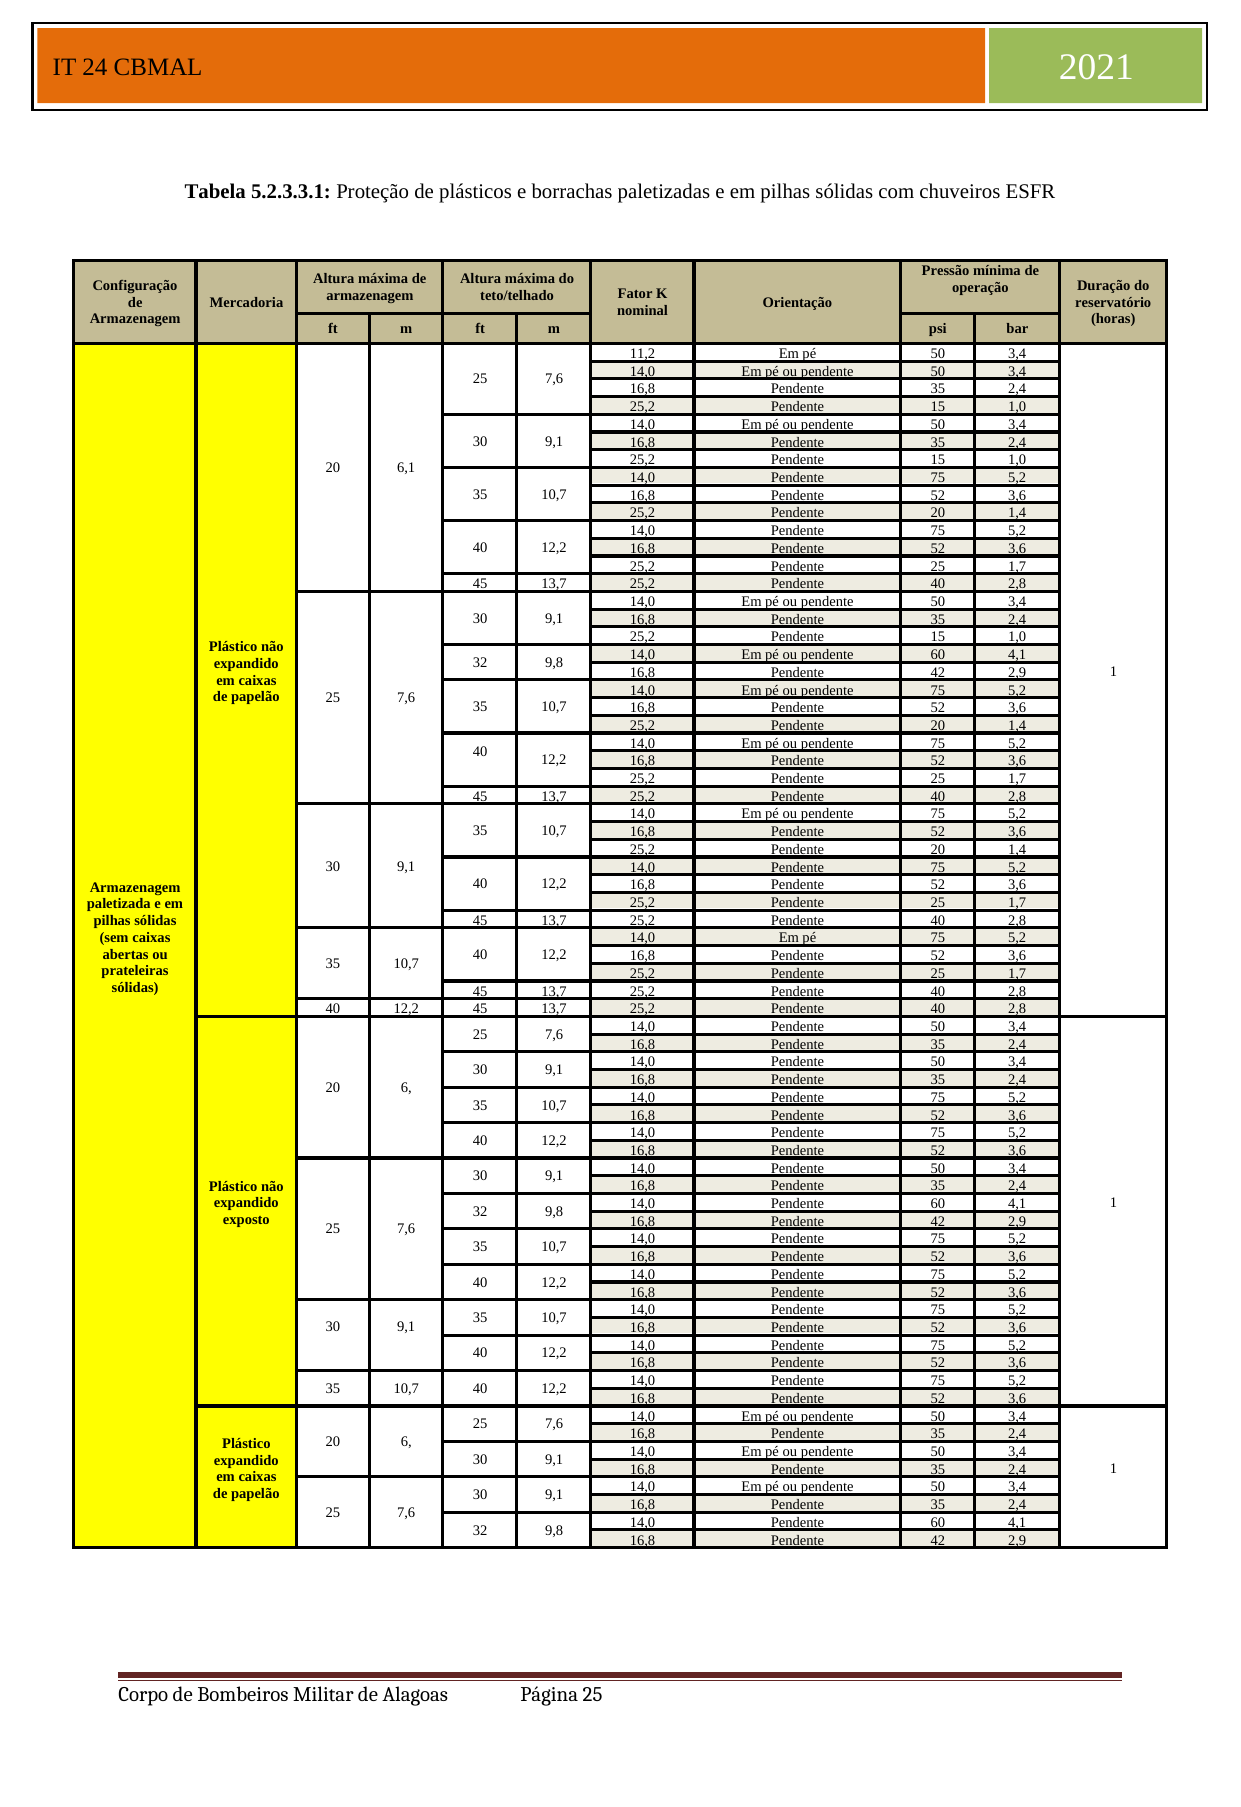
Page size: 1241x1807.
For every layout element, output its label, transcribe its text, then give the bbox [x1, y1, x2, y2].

table_cell 12,2 [518, 1124, 589, 1156]
table_cell 40 [902, 1000, 973, 1015]
table_cell 40 [444, 1266, 515, 1298]
table_cell 12,2 [518, 522, 589, 572]
table_cell 50 [902, 363, 973, 377]
table_cell 1,0 [976, 628, 1058, 643]
table_cell 3,6 [976, 1390, 1058, 1404]
table_cell 50 [902, 1408, 973, 1422]
table_cell 30 [444, 1478, 515, 1511]
table_cell 16,8 [592, 1319, 692, 1333]
table_cell 20 [298, 345, 368, 590]
table_cell 16,8 [592, 1036, 692, 1050]
table_cell 9,1 [518, 1053, 589, 1086]
table_cell 60 [902, 1514, 973, 1528]
table_cell m [518, 315, 589, 342]
text Tabela 5.2.3.3.1: Proteção de plásticos e borrachas paletizadas e em pilhas sólidas com chuveiros ESFR [118, 178, 1122, 203]
table_cell Pendente [696, 558, 899, 572]
table_cell Pendente [696, 1160, 899, 1174]
table_cell 25,2 [592, 983, 692, 997]
table_cell 50 [902, 1443, 973, 1457]
table_cell 35 [902, 1071, 973, 1086]
table_cell 3,6 [976, 1319, 1058, 1333]
table_cell 42 [902, 1213, 973, 1227]
table_cell 40 [902, 788, 973, 802]
table_cell 1,4 [976, 841, 1058, 855]
table_cell 75 [902, 859, 973, 873]
table_cell 14,0 [592, 522, 692, 537]
table_cell Pendente [696, 1106, 899, 1121]
table_cell 16,8 [592, 1177, 692, 1192]
table_cell 4,1 [976, 1514, 1058, 1528]
table_cell 25 [298, 1478, 368, 1546]
table_cell 10,7 [518, 469, 589, 519]
table_cell 3,6 [976, 1354, 1058, 1369]
table_cell 2,4 [976, 1036, 1058, 1050]
table_cell 32 [444, 646, 515, 678]
table_cell Pendente [696, 823, 899, 838]
table_cell 75 [902, 469, 973, 483]
table_cell Pendente [696, 1390, 899, 1404]
table_cell 5,2 [976, 1372, 1058, 1387]
table_cell 12,2 [518, 1337, 589, 1369]
table_cell 5,2 [976, 1337, 1058, 1351]
table_cell 35 [902, 380, 973, 395]
table_cell 30 [298, 805, 368, 926]
table_cell 25,2 [592, 912, 692, 926]
table_cell 30 [444, 1160, 515, 1192]
table_cell 25,2 [592, 628, 692, 643]
table_cell Pendente [696, 983, 899, 997]
table_cell 14,0 [592, 1195, 692, 1209]
table_cell 25 [902, 770, 973, 784]
table_cell 52 [902, 752, 973, 767]
table_cell 12,2 [518, 1266, 589, 1298]
table_cell 16,8 [592, 1071, 692, 1086]
table_cell 35 [902, 1177, 973, 1192]
table_cell 9,1 [518, 593, 589, 643]
table_cell 75 [902, 735, 973, 749]
table_cell 3,6 [976, 752, 1058, 767]
table_cell 16,8 [592, 1531, 692, 1546]
table_cell 1 [1061, 345, 1165, 1015]
table_cell 10,7 [518, 1301, 589, 1333]
table_cell 16,8 [592, 380, 692, 395]
table_cell 1 [1061, 1018, 1165, 1404]
table_cell 50 [902, 1053, 973, 1068]
table_cell Pendente [696, 1124, 899, 1139]
table_cell 14,0 [592, 1018, 692, 1032]
table_cell 3,4 [976, 593, 1058, 607]
table_cell Pendente [696, 1195, 899, 1209]
table_cell Em pé ou pendente [696, 363, 899, 377]
table_cell 12,2 [371, 1000, 441, 1015]
table_cell 60 [902, 646, 973, 661]
table_cell 25,2 [592, 504, 692, 519]
table_cell 75 [902, 1124, 973, 1139]
table_cell 9,1 [371, 805, 441, 926]
table_cell 14,0 [592, 646, 692, 661]
table_cell 2,4 [976, 1461, 1058, 1475]
table_header Pressão mínima de operação [902, 262, 1058, 312]
table_cell 25 [444, 1018, 515, 1050]
table_header Fator K nominal [592, 262, 692, 342]
table_cell 2,4 [976, 1177, 1058, 1192]
table_cell 14,0 [592, 1266, 692, 1280]
table_cell bar [976, 315, 1058, 342]
table_cell 16,8 [592, 1425, 692, 1440]
table_cell 60 [902, 1195, 973, 1209]
table_cell 1,7 [976, 894, 1058, 908]
table_cell ft [444, 315, 515, 342]
table_cell 50 [902, 1160, 973, 1174]
table_cell 14,0 [592, 363, 692, 377]
table_cell 16,8 [592, 1142, 692, 1156]
table_cell 25 [298, 593, 368, 802]
table_cell Pendente [696, 1053, 899, 1068]
table_header Orientação [696, 262, 899, 342]
table_cell Pendente [696, 1177, 899, 1192]
table_cell 25 [902, 558, 973, 572]
table_cell 12,2 [518, 1372, 589, 1404]
table_cell 25 [444, 1408, 515, 1440]
table_cell m [371, 315, 441, 342]
table_cell 13,7 [518, 788, 589, 802]
table_cell 42 [902, 664, 973, 678]
table_cell 14,0 [592, 681, 692, 696]
table_cell 13,7 [518, 912, 589, 926]
table_cell 2,8 [976, 575, 1058, 590]
table_cell 40 [902, 575, 973, 590]
table_cell 25 [298, 1160, 368, 1298]
table_cell 14,0 [592, 469, 692, 483]
table_cell 10,7 [518, 681, 589, 731]
table_cell 7,6 [518, 345, 589, 413]
table_cell 30 [298, 1301, 368, 1369]
table_cell 50 [902, 593, 973, 607]
table_cell 14,0 [592, 1089, 692, 1103]
table_cell 14,0 [592, 805, 692, 820]
table_cell 13,7 [518, 1000, 589, 1015]
table_cell 16,8 [592, 611, 692, 625]
table_cell 35 [902, 1496, 973, 1511]
table_cell Pendente [696, 1372, 899, 1387]
table_cell 52 [902, 1248, 973, 1263]
table_cell 1,4 [976, 717, 1058, 731]
table_cell Em pé ou pendente [696, 681, 899, 696]
table_cell 6,1 [371, 345, 441, 590]
table_cell 25,2 [592, 770, 692, 784]
table_cell 1,7 [976, 558, 1058, 572]
table_cell 5,2 [976, 522, 1058, 537]
table_header Duração do reservatório (horas) [1061, 262, 1165, 342]
table_cell 52 [902, 1106, 973, 1121]
table_cell 52 [902, 823, 973, 838]
table_cell 2,9 [976, 1213, 1058, 1227]
table_cell 3,4 [976, 1160, 1058, 1174]
table_cell Pendente [696, 965, 899, 979]
table_cell Pendente [696, 1496, 899, 1511]
table_cell 30 [444, 416, 515, 466]
table_cell 16,8 [592, 876, 692, 891]
table_cell Pendente [696, 1514, 899, 1528]
table_cell 35 [902, 1425, 973, 1440]
table_cell 5,2 [976, 1301, 1058, 1316]
table_cell 40 [444, 1337, 515, 1369]
table_cell 14,0 [592, 859, 692, 873]
table_cell 14,0 [592, 1301, 692, 1316]
table_cell 20 [902, 841, 973, 855]
table_cell 20 [298, 1018, 368, 1156]
table_cell 12,2 [518, 859, 589, 908]
table_cell 3,6 [976, 487, 1058, 501]
table_cell 25,2 [592, 894, 692, 908]
table_cell 14,0 [592, 1230, 692, 1245]
table_cell Pendente [696, 504, 899, 519]
table_cell 3,6 [976, 540, 1058, 554]
table_cell 14,0 [592, 1160, 692, 1174]
table_cell 10,7 [518, 805, 589, 855]
table_cell 25,2 [592, 398, 692, 413]
table_cell Pendente [696, 575, 899, 590]
table_cell 7,6 [371, 593, 441, 802]
table_cell 35 [444, 1230, 515, 1263]
table_cell 2,9 [976, 664, 1058, 678]
table_cell 1,4 [976, 504, 1058, 519]
table_cell 3,6 [976, 876, 1058, 891]
table_cell 2,8 [976, 912, 1058, 926]
table_cell 3,4 [976, 1053, 1058, 1068]
table_cell 52 [902, 699, 973, 714]
table_cell 9,1 [518, 1160, 589, 1192]
table_cell 16,8 [592, 1284, 692, 1298]
table_cell 5,2 [976, 1266, 1058, 1280]
table_cell 5,2 [976, 1230, 1058, 1245]
table_cell 50 [902, 1018, 973, 1032]
table_header Altura máxima do teto/telhado [444, 262, 589, 312]
table_cell 40 [444, 735, 515, 784]
table_cell 16,8 [592, 434, 692, 448]
table_cell 11,2 [592, 345, 692, 359]
table_cell Pendente [696, 859, 899, 873]
table_cell Pendente [696, 469, 899, 483]
table_cell 45 [444, 575, 515, 590]
table_cell Pendente [696, 1425, 899, 1440]
table_cell 35 [902, 1461, 973, 1475]
table_cell 16,8 [592, 947, 692, 962]
table_cell Pendente [696, 1337, 899, 1351]
table_cell 25,2 [592, 451, 692, 466]
table_cell Pendente [696, 1071, 899, 1086]
table_cell Pendente [696, 841, 899, 855]
table_cell Pendente [696, 1301, 899, 1316]
table_cell 3,6 [976, 947, 1058, 962]
table_cell 75 [902, 805, 973, 820]
table_cell 35 [298, 1372, 368, 1404]
table_cell 14,0 [592, 1124, 692, 1139]
table_cell 3,4 [976, 363, 1058, 377]
table_cell 40 [444, 929, 515, 979]
table_cell 3,4 [976, 1478, 1058, 1493]
table_cell Plástico expandido em caixas de papelão [198, 1408, 295, 1546]
table_cell Pendente [696, 1213, 899, 1227]
table_cell 50 [902, 1478, 973, 1493]
table_cell 9,8 [518, 1195, 589, 1227]
table_cell 13,7 [518, 983, 589, 997]
table_cell 5,2 [976, 469, 1058, 483]
table_cell 2,4 [976, 434, 1058, 448]
table_cell 10,7 [518, 1089, 589, 1121]
table_cell 14,0 [592, 929, 692, 944]
table_cell 1,0 [976, 398, 1058, 413]
table_cell 9,1 [518, 1478, 589, 1511]
table_cell Pendente [696, 1531, 899, 1546]
table_cell 1,0 [976, 451, 1058, 466]
table_cell 3,4 [976, 416, 1058, 430]
table_header Mercadoria [198, 262, 295, 342]
table_cell 3,6 [976, 1248, 1058, 1263]
table_cell 3,6 [976, 1142, 1058, 1156]
table_cell 16,8 [592, 1106, 692, 1121]
table_cell Pendente [696, 380, 899, 395]
table_cell 3,4 [976, 1018, 1058, 1032]
table_cell 52 [902, 1354, 973, 1369]
table_cell Pendente [696, 451, 899, 466]
table_header Altura máxima de armazenagem [298, 262, 441, 312]
table_cell Em pé [696, 345, 899, 359]
table_cell 1,7 [976, 965, 1058, 979]
table_cell Em pé ou pendente [696, 1478, 899, 1493]
table_cell Em pé ou pendente [696, 646, 899, 661]
table_cell 35 [298, 929, 368, 997]
table_cell 4,1 [976, 646, 1058, 661]
table_cell 14,0 [592, 1408, 692, 1422]
table_cell 42 [902, 1531, 973, 1546]
table_cell 40 [902, 912, 973, 926]
table_cell Pendente [696, 912, 899, 926]
table_cell 75 [902, 1089, 973, 1103]
table_cell 2,8 [976, 983, 1058, 997]
table_cell 14,0 [592, 735, 692, 749]
table_cell 32 [444, 1195, 515, 1227]
table_cell 14,0 [592, 1514, 692, 1528]
table_cell 52 [902, 487, 973, 501]
table_cell 20 [298, 1408, 368, 1475]
table_cell 35 [444, 1089, 515, 1121]
table_cell 35 [902, 434, 973, 448]
table_cell [518, 735, 589, 784]
table_cell psi [902, 315, 973, 342]
table_cell 16,8 [592, 1461, 692, 1475]
table_cell 16,8 [592, 1354, 692, 1369]
table_cell 35 [902, 1036, 973, 1050]
table_cell 14,0 [592, 593, 692, 607]
table_cell Em pé ou pendente [696, 416, 899, 430]
table_cell 16,8 [592, 699, 692, 714]
table_cell 30 [444, 593, 515, 643]
table_cell 3,4 [976, 345, 1058, 359]
table_cell 2,4 [976, 1425, 1058, 1440]
table_cell Em pé ou pendente [696, 1408, 899, 1422]
table_cell 5,2 [976, 1089, 1058, 1103]
table_cell Pendente [696, 947, 899, 962]
table_cell Plástico não expandido exposto [198, 1018, 295, 1404]
table_cell 7,6 [371, 1160, 441, 1298]
table_cell Em pé ou pendente [696, 735, 899, 749]
table_cell 16,8 [592, 487, 692, 501]
table_cell 3,4 [976, 1443, 1058, 1457]
table_cell Pendente [696, 522, 899, 537]
table_cell 30 [444, 1443, 515, 1475]
table_cell 40 [298, 1000, 368, 1015]
table_cell Pendente [696, 876, 899, 891]
table_cell Pendente [696, 1266, 899, 1280]
table_cell 2,9 [976, 1531, 1058, 1546]
table_cell 75 [902, 1301, 973, 1316]
table_cell Pendente [696, 1284, 899, 1298]
table_cell 16,8 [592, 540, 692, 554]
table_cell 16,8 [592, 664, 692, 678]
table_cell 9,1 [518, 416, 589, 466]
table_cell 75 [902, 929, 973, 944]
table_cell 45 [444, 788, 515, 802]
table_cell 40 [444, 859, 515, 908]
table_cell 3,6 [976, 699, 1058, 714]
table_cell 7,6 [518, 1018, 589, 1050]
table_cell 25,2 [592, 841, 692, 855]
table_cell 2,8 [976, 1000, 1058, 1015]
table_cell 40 [902, 983, 973, 997]
table_cell ft [298, 315, 368, 342]
table_cell 7,6 [518, 1408, 589, 1440]
table_cell 5,2 [976, 681, 1058, 696]
table_cell Em pé ou pendente [696, 1443, 899, 1457]
table_cell 52 [902, 947, 973, 962]
table_cell Pendente [696, 611, 899, 625]
table_cell 1 [1061, 1408, 1165, 1546]
table_cell 16,8 [592, 1390, 692, 1404]
table_cell 1,7 [976, 770, 1058, 784]
table_cell 35 [444, 681, 515, 731]
table_cell Pendente [696, 699, 899, 714]
table_cell 35 [902, 611, 973, 625]
table_cell Em pé [696, 929, 899, 944]
table_cell 4,1 [976, 1195, 1058, 1209]
table_cell Em pé ou pendente [696, 805, 899, 820]
table_cell 14,0 [592, 1053, 692, 1068]
table_cell 75 [902, 1230, 973, 1245]
table_cell 5,2 [976, 735, 1058, 749]
table_cell Pendente [696, 1461, 899, 1475]
table_cell 52 [902, 1284, 973, 1298]
table_cell 75 [902, 681, 973, 696]
table_cell 9,8 [518, 646, 589, 678]
table_cell 45 [444, 983, 515, 997]
table_cell Pendente [696, 1319, 899, 1333]
table_cell 20 [902, 717, 973, 731]
table_cell 40 [444, 522, 515, 572]
table_cell 45 [444, 1000, 515, 1015]
table_cell Pendente [696, 487, 899, 501]
table_cell Pendente [696, 1354, 899, 1369]
table_cell 20 [902, 504, 973, 519]
table_cell Pendente [696, 1000, 899, 1015]
table_cell 15 [902, 451, 973, 466]
table_cell 6, [371, 1408, 441, 1475]
table_cell 2,4 [976, 380, 1058, 395]
table_cell 25,2 [592, 965, 692, 979]
table_cell 15 [902, 628, 973, 643]
table_cell Pendente [696, 770, 899, 784]
table_cell Pendente [696, 1036, 899, 1050]
table_cell 50 [902, 345, 973, 359]
table_cell 15 [902, 398, 973, 413]
table_cell 52 [902, 1390, 973, 1404]
table_cell Pendente [696, 1089, 899, 1103]
table_cell 40 [444, 1124, 515, 1156]
table_cell 35 [444, 805, 515, 855]
table_cell 10,7 [371, 929, 441, 997]
table_cell Pendente [696, 1248, 899, 1263]
table_cell 75 [902, 1337, 973, 1351]
table_cell 52 [902, 876, 973, 891]
table_cell 25,2 [592, 575, 692, 590]
table_cell Plástico não expandido em caixas de papelão [198, 345, 295, 1015]
table_cell 16,8 [592, 823, 692, 838]
table_cell 25 [902, 965, 973, 979]
table_cell 3,6 [976, 1106, 1058, 1121]
table_cell Pendente [696, 1018, 899, 1032]
table_header Configuração de Armazenagem [75, 262, 194, 342]
table_cell 3,4 [976, 1408, 1058, 1422]
table_cell 45 [444, 912, 515, 926]
table_cell 52 [902, 1142, 973, 1156]
table_cell 52 [902, 1319, 973, 1333]
table_cell 25,2 [592, 788, 692, 802]
table_cell 2,4 [976, 1496, 1058, 1511]
table_cell 14,0 [592, 1478, 692, 1493]
table_cell 2,8 [976, 788, 1058, 802]
table_cell 5,2 [976, 1124, 1058, 1139]
table_cell Pendente [696, 752, 899, 767]
table_cell 9,1 [371, 1301, 441, 1369]
table_cell 3,6 [976, 1284, 1058, 1298]
table_cell 5,2 [976, 929, 1058, 944]
table_cell 14,0 [592, 1443, 692, 1457]
table_cell 30 [444, 1053, 515, 1086]
table_cell 2,4 [976, 611, 1058, 625]
table_cell 50 [902, 416, 973, 430]
table_cell Pendente [696, 540, 899, 554]
table_cell 13,7 [518, 575, 589, 590]
table_cell 75 [902, 1266, 973, 1280]
table_cell 3,6 [976, 823, 1058, 838]
table_cell Pendente [696, 1230, 899, 1245]
table_cell 25 [902, 894, 973, 908]
table_cell 9,1 [518, 1443, 589, 1475]
table_cell Em pé ou pendente [696, 593, 899, 607]
table_cell 16,8 [592, 1248, 692, 1263]
table_cell Pendente [696, 717, 899, 731]
table_cell 14,0 [592, 416, 692, 430]
table_cell 25,2 [592, 558, 692, 572]
table_cell Pendente [696, 894, 899, 908]
table_cell 16,8 [592, 752, 692, 767]
table_cell 10,7 [518, 1230, 589, 1263]
table_cell 25,2 [592, 717, 692, 731]
table_cell Pendente [696, 434, 899, 448]
table_cell 2,4 [976, 1071, 1058, 1086]
table_cell 6, [371, 1018, 441, 1156]
table_cell 16,8 [592, 1213, 692, 1227]
table_cell 5,2 [976, 859, 1058, 873]
table_cell 10,7 [371, 1372, 441, 1404]
table_cell 35 [444, 469, 515, 519]
table_cell 75 [902, 522, 973, 537]
table_cell 12,2 [518, 929, 589, 979]
table_cell 14,0 [592, 1372, 692, 1387]
table_cell 7,6 [371, 1478, 441, 1546]
table_cell Pendente [696, 788, 899, 802]
table_cell 14,0 [592, 1337, 692, 1351]
table_cell 32 [444, 1514, 515, 1546]
table_cell 35 [444, 1301, 515, 1333]
table_cell 25 [444, 345, 515, 413]
table_cell 40 [444, 1372, 515, 1404]
table_cell 9,8 [518, 1514, 589, 1546]
table_cell Pendente [696, 398, 899, 413]
table_cell 5,2 [976, 805, 1058, 820]
table_cell Pendente [696, 664, 899, 678]
table_cell Pendente [696, 628, 899, 643]
table_cell 52 [902, 540, 973, 554]
table_cell Pendente [696, 1142, 899, 1156]
table_cell 25,2 [592, 1000, 692, 1015]
table_cell 75 [902, 1372, 973, 1387]
table_cell 16,8 [592, 1496, 692, 1511]
table_cell Armazenagem paletizada e em pilhas sólidas (sem caixas abertas ou prateleiras sólidas) [75, 345, 194, 1546]
